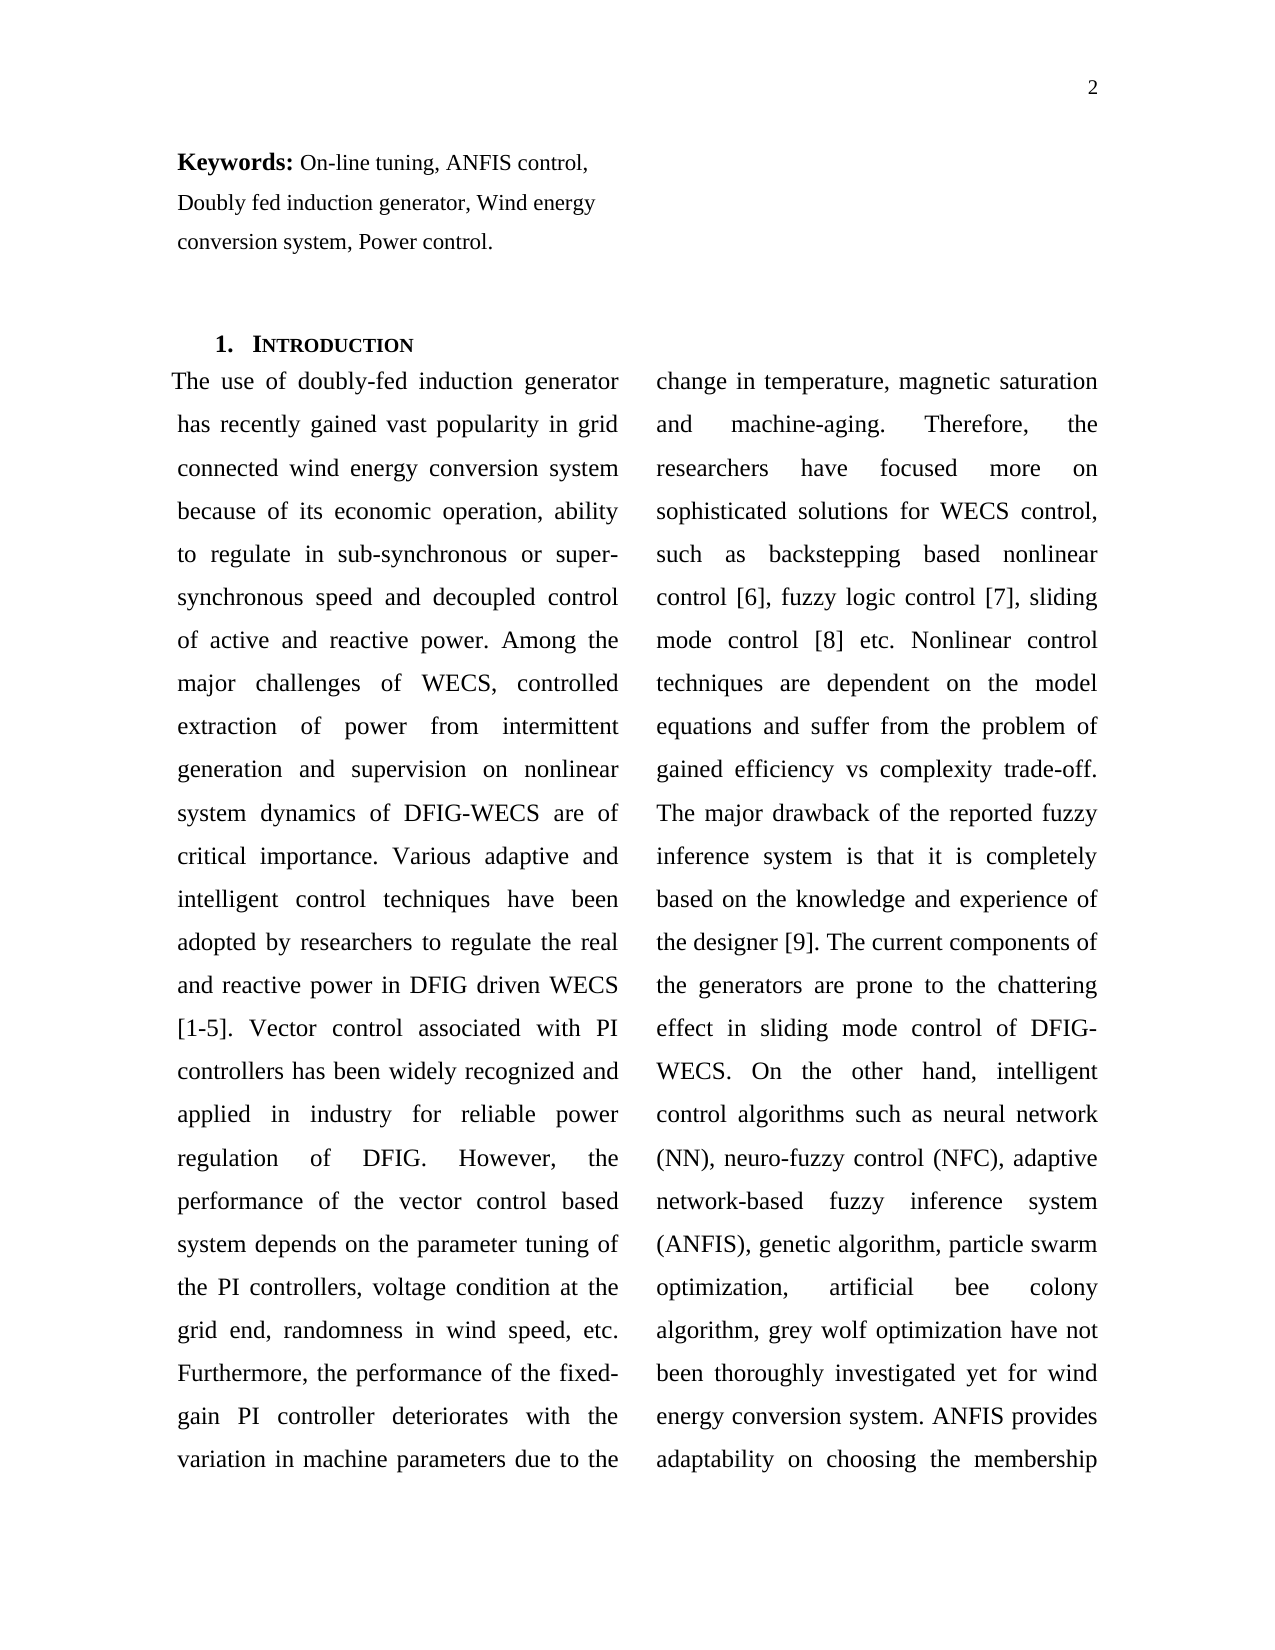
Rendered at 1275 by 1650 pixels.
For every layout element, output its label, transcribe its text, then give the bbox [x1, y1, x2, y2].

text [650, 366, 1098, 1473]
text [171, 366, 619, 1473]
subtitle Introduction [214, 329, 619, 358]
text Keywords: On-line tuning, ANFIS control, Doubly fed induction generator, Wind energy conversion system, Power control. [177, 147, 600, 255]
